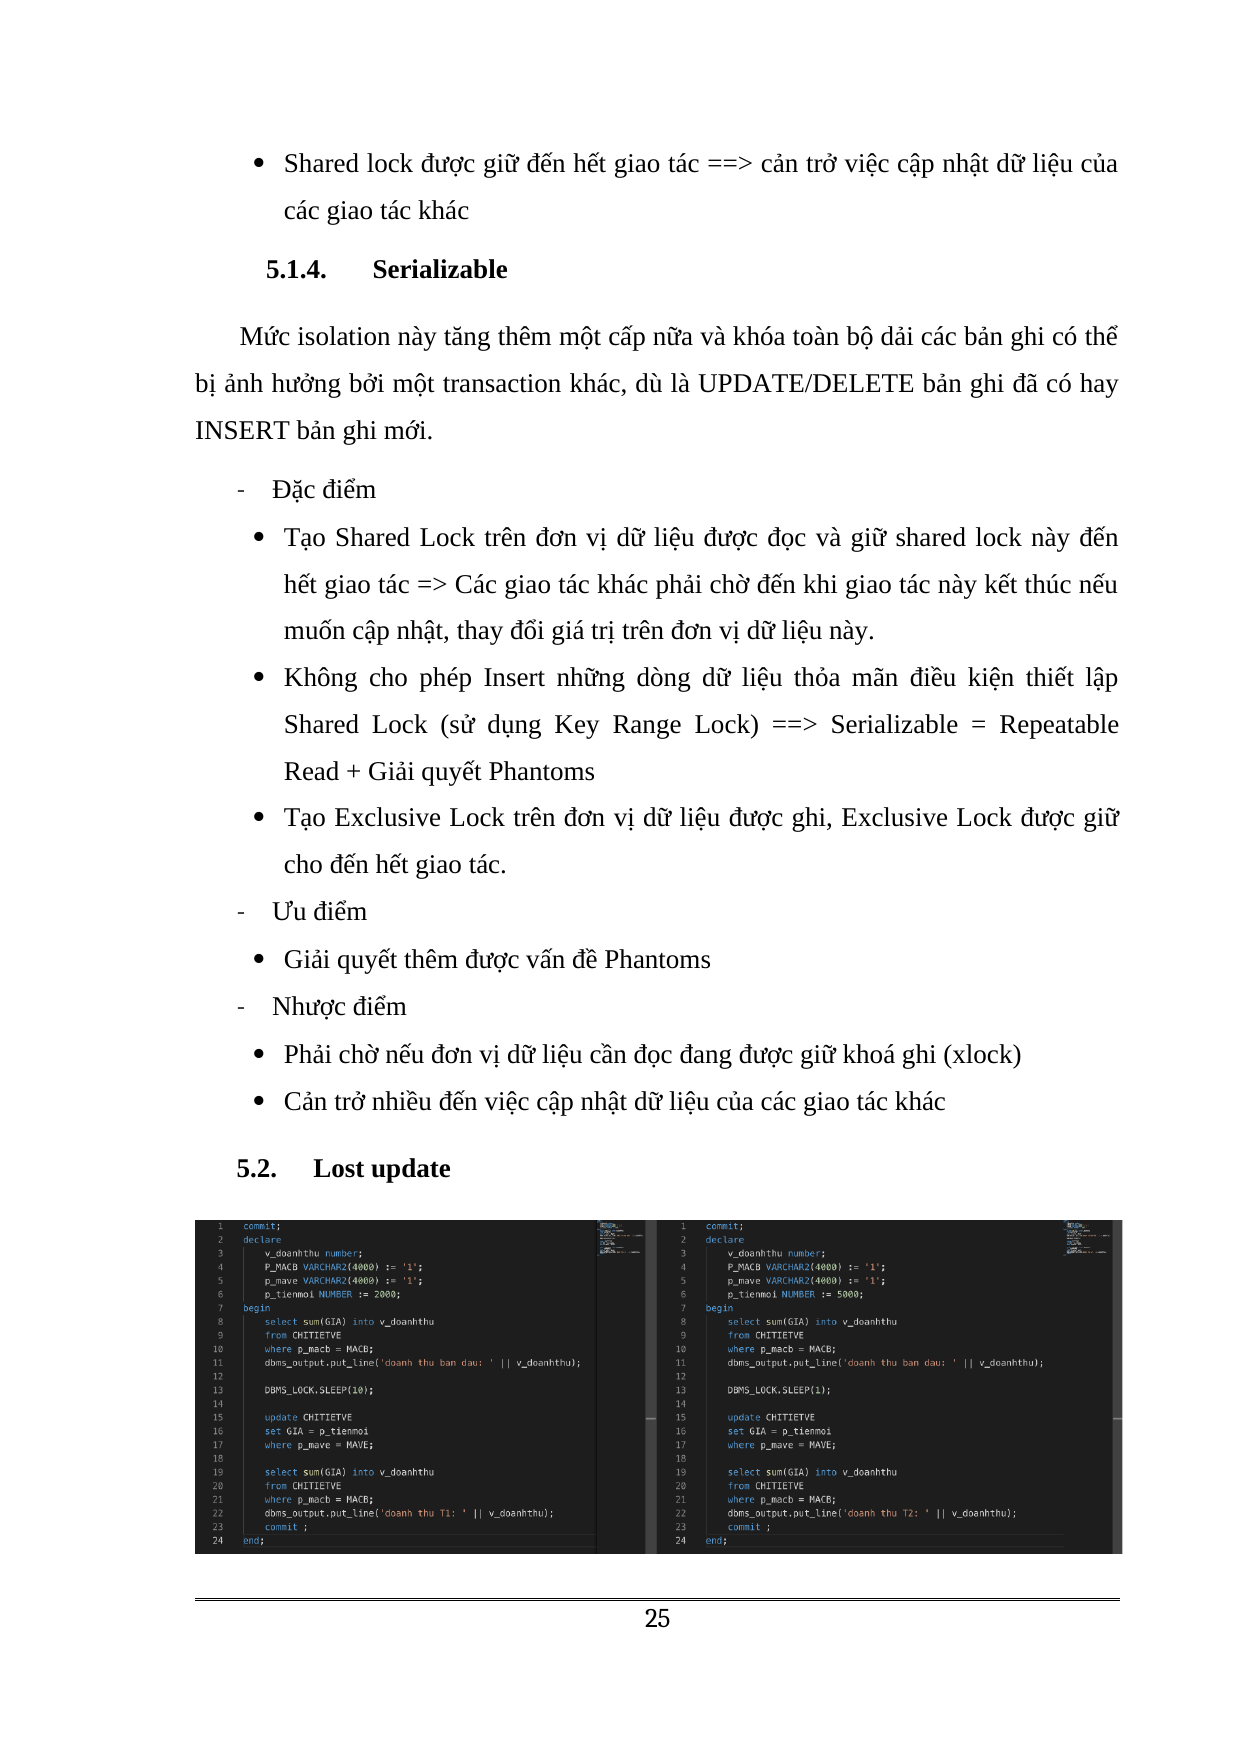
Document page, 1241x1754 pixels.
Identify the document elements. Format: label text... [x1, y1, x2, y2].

subtitle Serializable [266, 253, 1120, 284]
list Phải chờ nếu đơn vị dữ liệu cần đọc đang được giữ khoá ghi (xlock) [254, 1038, 1120, 1069]
list Cản trở nhiều đến việc cập nhật dữ liệu của các giao tác khác [254, 1085, 1120, 1116]
list Đặc điểm [236, 473, 1120, 505]
subtitle Lost update [236, 1152, 1120, 1183]
text Mức isolation này tăng thêm một cấp nữa và khóa toàn bộ dải các bản ghi có thể bị ảnh hưởng bởi một transaction khác, dù là UPDATE/DELETE bản ghi đã có hay INSERT bản ghi mới. [195, 320, 1120, 445]
list Giải quyết thêm được vấn đề Phantoms [254, 943, 1120, 974]
picture [195, 1220, 1123, 1554]
list Ưu điểm [236, 895, 1120, 927]
list Nhược điểm [236, 990, 1120, 1022]
list Không cho phép Insert những dòng dữ liệu thỏa mãn điều kiện thiết lập Shared Lock (sử dụng Key Range Lock) ==> Serializable = Repeatable Read + Giải quyết Phantoms [254, 661, 1120, 786]
list Shared lock được giữ đến hết giao tác ==> cản trở việc cập nhật dữ liệu của các giao tác khác [254, 147, 1120, 225]
list Tạo Shared Lock trên đơn vị dữ liệu được đọc và giữ shared lock này đến hết giao tác => Các giao tác khác phải chờ đến khi giao tác này kết thúc nếu muốn cập nhật, thay đổi giá trị trên đơn vị dữ liệu này. [254, 521, 1120, 646]
list Tạo Exclusive Lock trên đơn vị dữ liệu được ghi, Exclusive Lock được giữ cho đến hết giao tác. [254, 801, 1120, 879]
